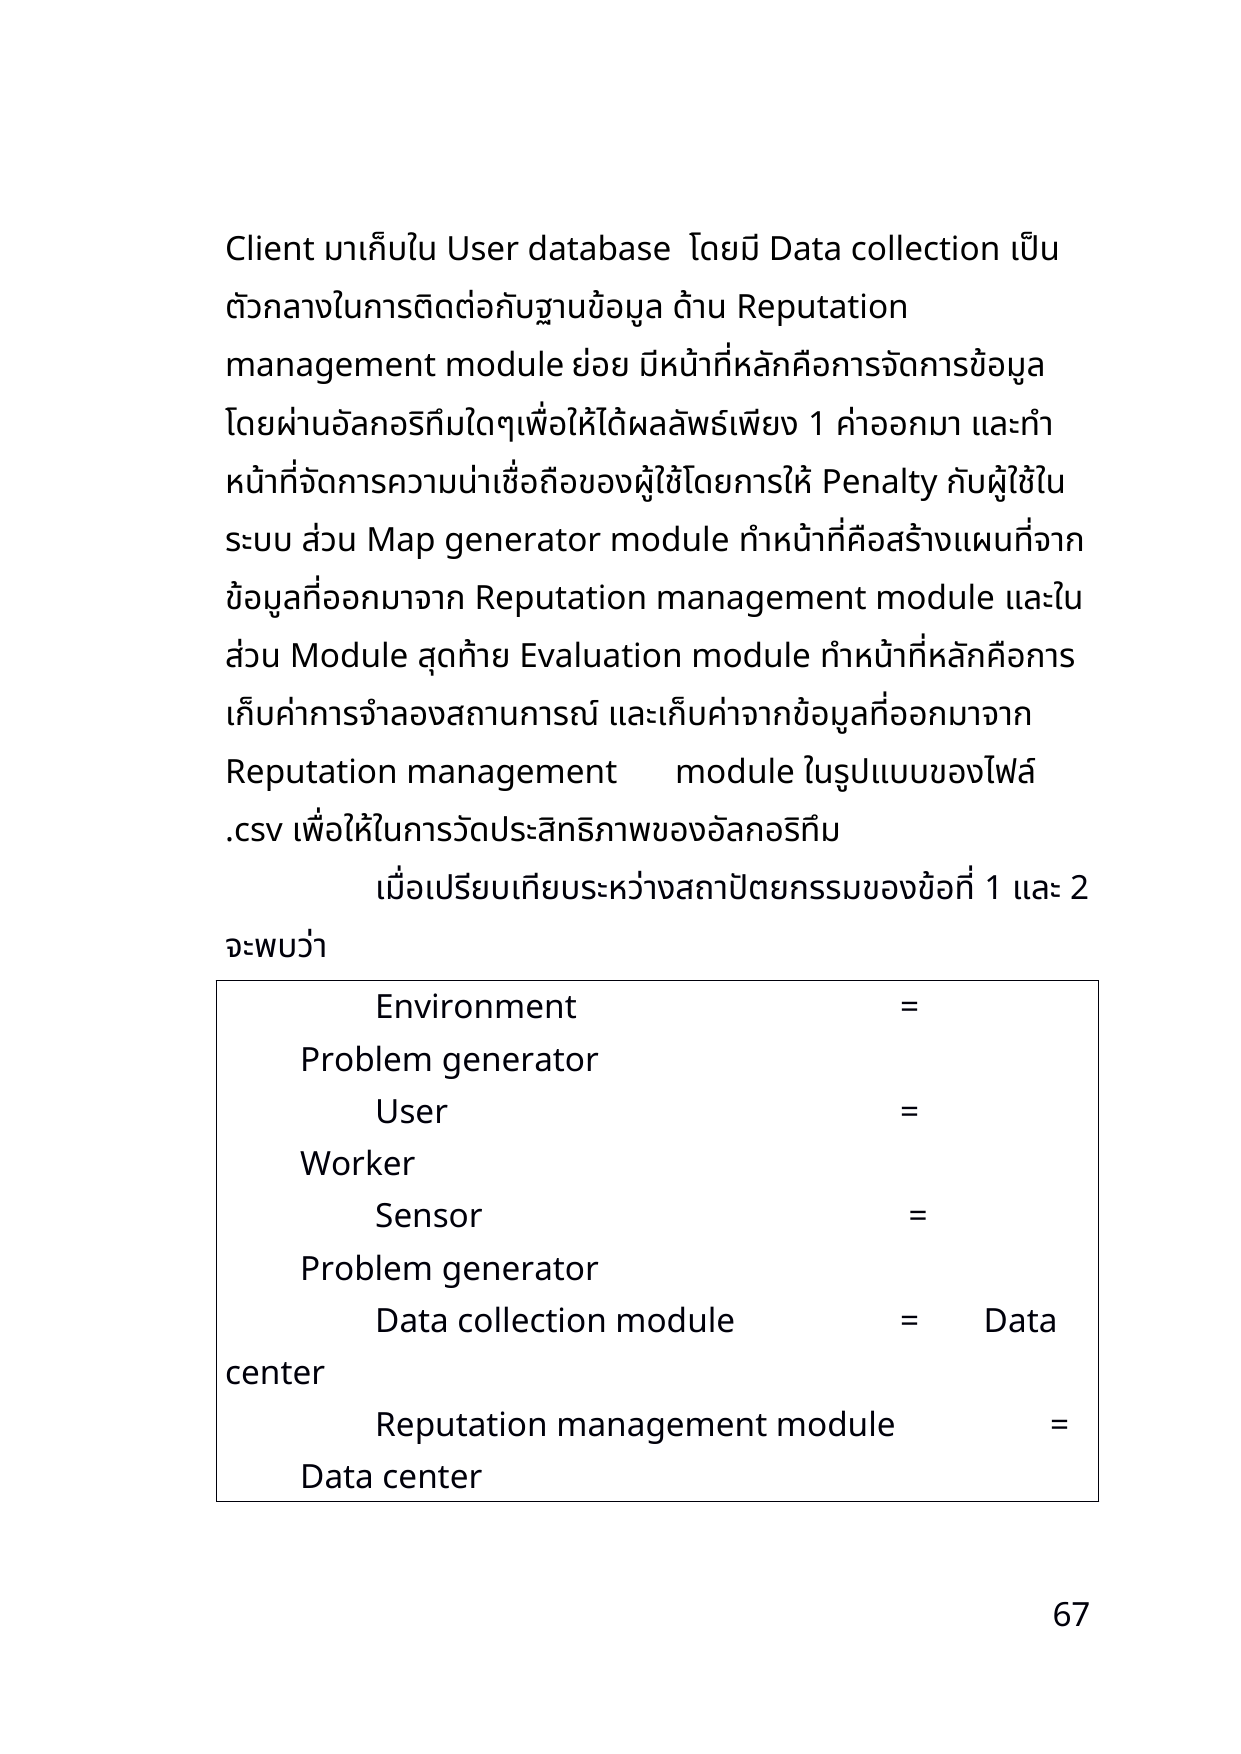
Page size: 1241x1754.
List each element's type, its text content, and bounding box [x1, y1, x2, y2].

text เมื่อเปรียบเทียบระหว่างสถาปัตยกรรมของข้อที่ 1 และ 2 จะพบว่า [225, 864, 1090, 973]
text Data collection module = Data center [217, 1293, 1098, 1394]
text Reputation management module = Data center [217, 1398, 1098, 1501]
text Environment = Problem generator [217, 981, 1098, 1081]
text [225, 225, 1090, 857]
text Sensor = Problem generator [217, 1189, 1098, 1290]
text User = Worker [217, 1084, 1098, 1185]
